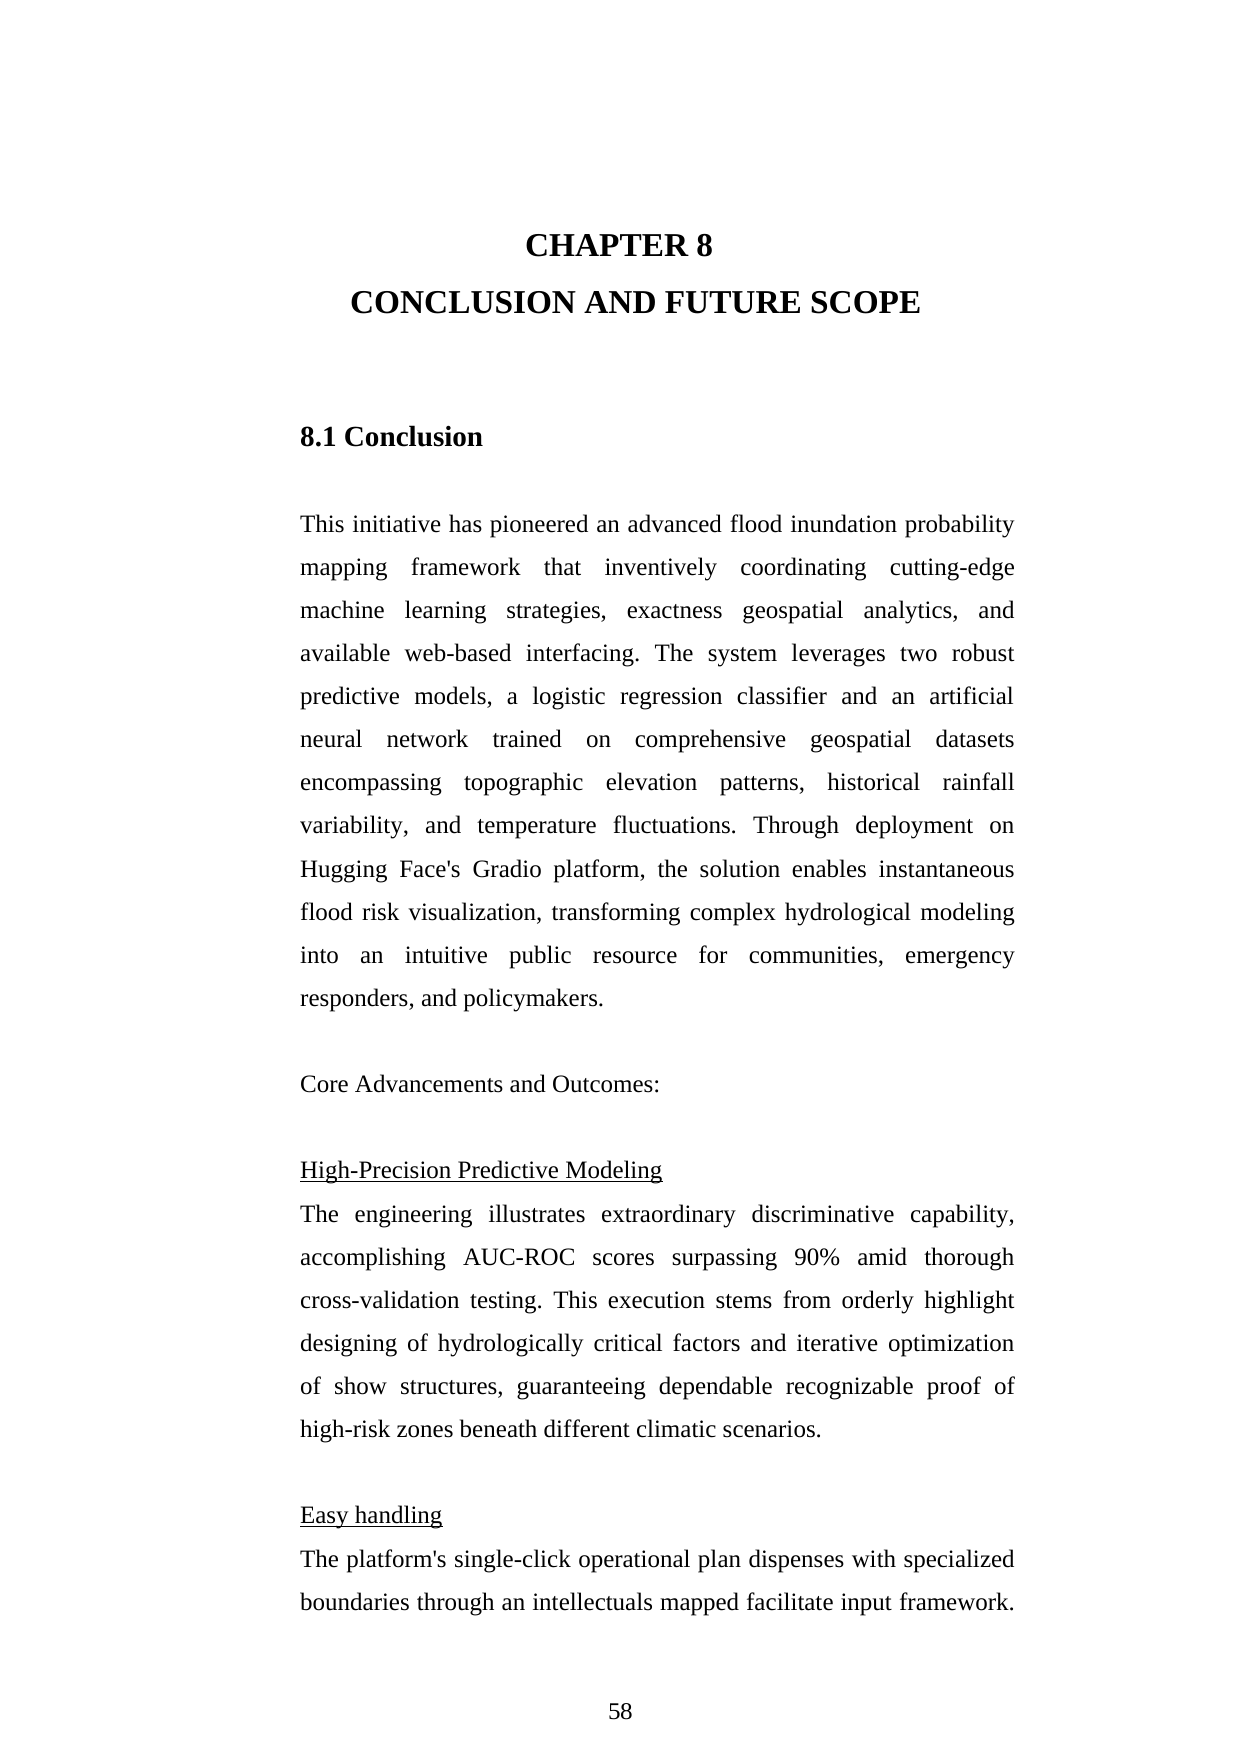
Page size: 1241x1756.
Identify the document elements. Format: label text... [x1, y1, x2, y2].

text 8.1 Conclusion [300, 419, 1015, 452]
text High-Precision Predictive Modeling [300, 1156, 1015, 1184]
text Easy handling [300, 1501, 1015, 1529]
text Core Advancements and Outcomes: [300, 1069, 1015, 1098]
text The engineering illustrates extraordinary discriminative capability, accomplishing AUC-ROC scores surpassing 90% amid thorough cross-validation testing. This execution stems from orderly highlight designing of hydrologically critical factors and iterative optimization of show structures, guaranteeing dependable recognizable proof of high-risk zones beneath different climatic scenarios. [300, 1199, 1015, 1443]
text This initiative has pioneered an advanced flood inundation probability mapping framework that inventively coordinating cutting-edge machine learning strategies, exactness geospatial analytics, and available web-based interfacing. The system leverages two robust predictive models, a logistic regression classifier and an artificial neural network trained on comprehensive geospatial datasets encompassing topographic elevation patterns, historical rainfall variability, and temperature fluctuations. Through deployment on Hugging Face's Gradio platform, the solution enables instantaneous flood risk visualization, transforming complex hydrological modeling into an intuitive public resource for communities, emergency responders, and policymakers. [300, 509, 1015, 1012]
text CHAPTER 8 [300, 225, 1015, 263]
text CONCLUSION AND FUTURE SCOPE [300, 282, 1015, 321]
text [300, 1544, 1015, 1616]
